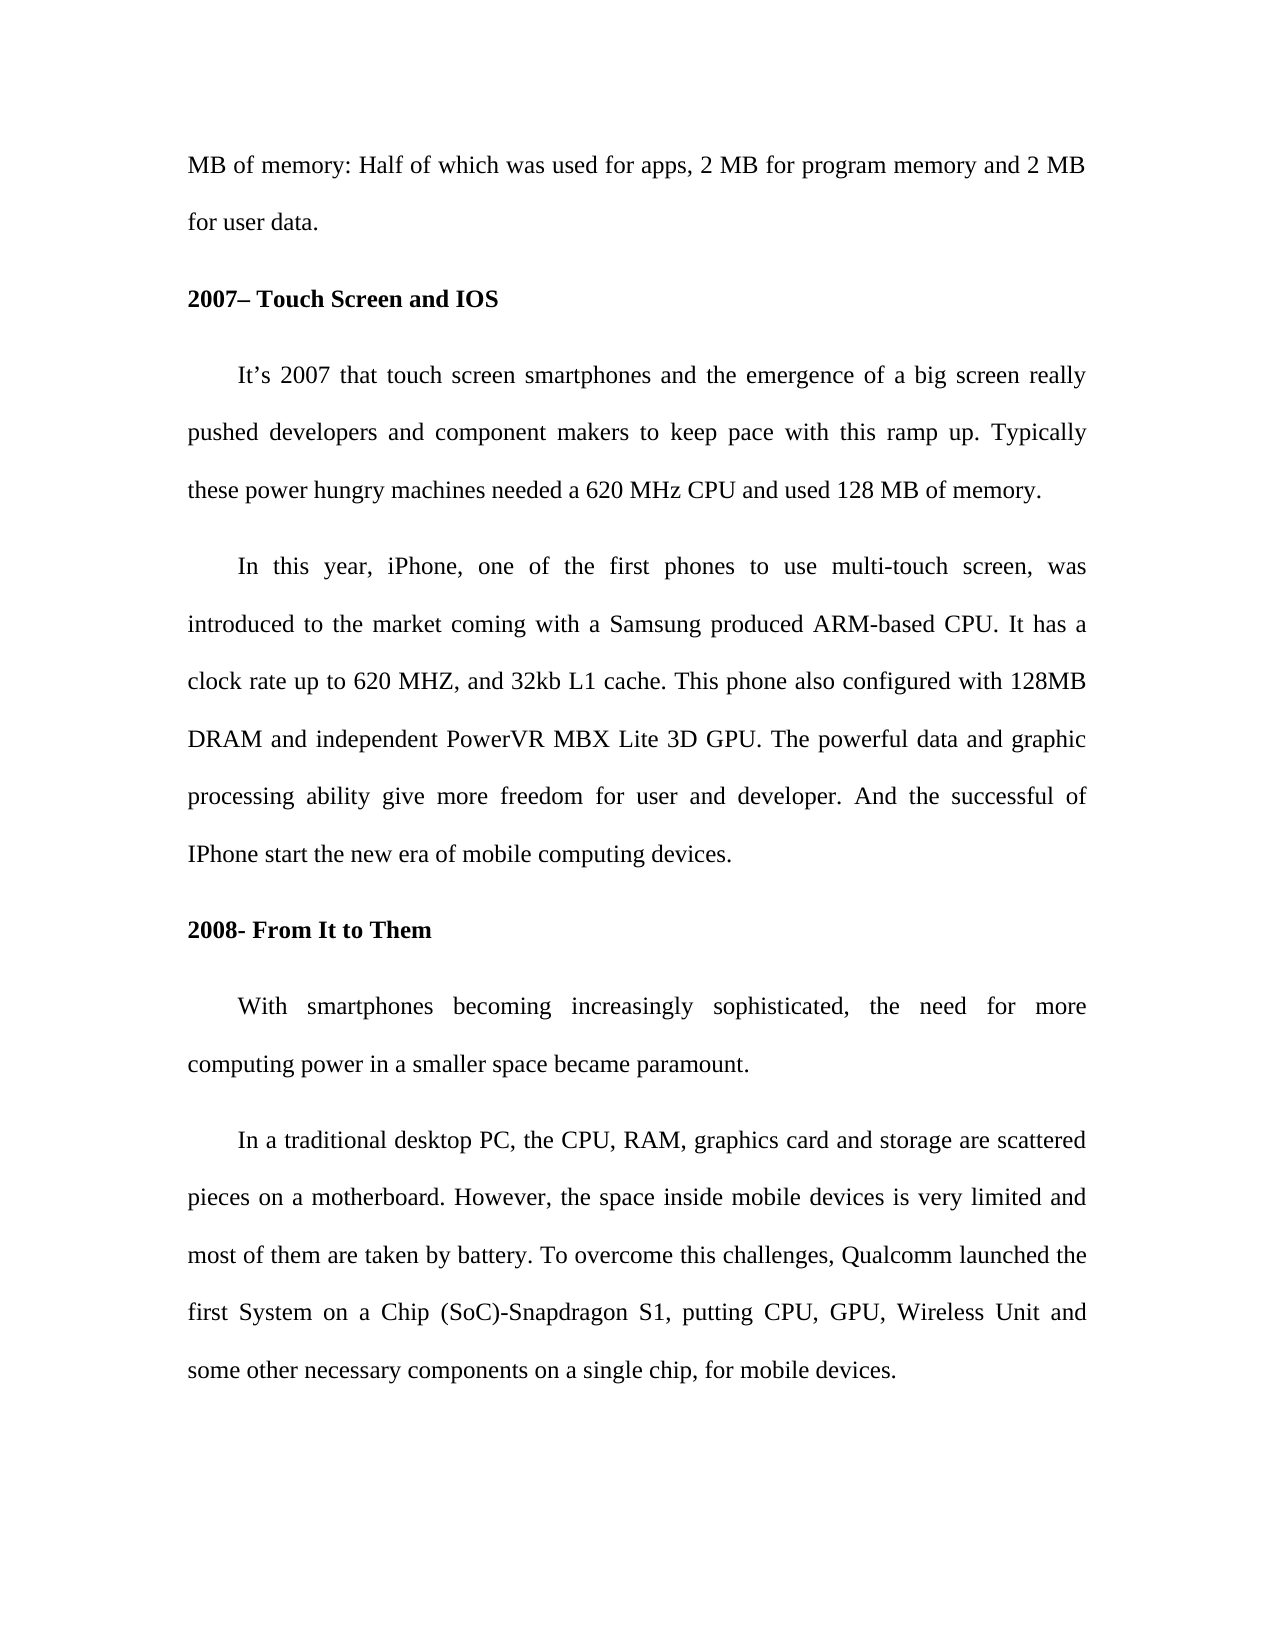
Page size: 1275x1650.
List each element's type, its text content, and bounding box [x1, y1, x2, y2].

text 2008- From It to Them [187, 915, 1087, 944]
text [187, 150, 1087, 236]
text In this year, iPhone, one of the first phones to use multi-touch screen, was introduced to the market coming with a Samsung produced ARM-based CPU. It has a clock rate up to 620 MHZ, and 32kb L1 cache. This phone also configured with 128MB DRAM and independent PowerVR MBX Lite 3D GPU. The powerful data and graphic processing ability give more freedom for user and developer. And the successful of IPhone start the new era of mobile computing devices. [187, 551, 1087, 867]
text It’s 2007 that touch screen smartphones and the emergence of a big screen really pushed developers and component makers to keep pace with this ramp up. Typically these power hungry machines needed a 620 MHz CPU and used 128 MB of memory. [187, 360, 1087, 504]
text In a traditional desktop PC, the CPU, RAM, graphics card and storage are scattered pieces on a motherboard. However, the space inside mobile devices is very limited and most of them are taken by battery. To overcome this challenges, Qualcomm launched the first System on a Chip (SoC)-Snapdragon S1, putting CPU, GPU, Wireless Unit and some other necessary components on a single chip, for mobile devices. [187, 1125, 1087, 1384]
text 2007– Touch Screen and IOS [187, 284, 1087, 312]
text With smartphones becoming increasingly sophisticated, the need for more computing power in a smaller space became paramount. [187, 991, 1087, 1077]
